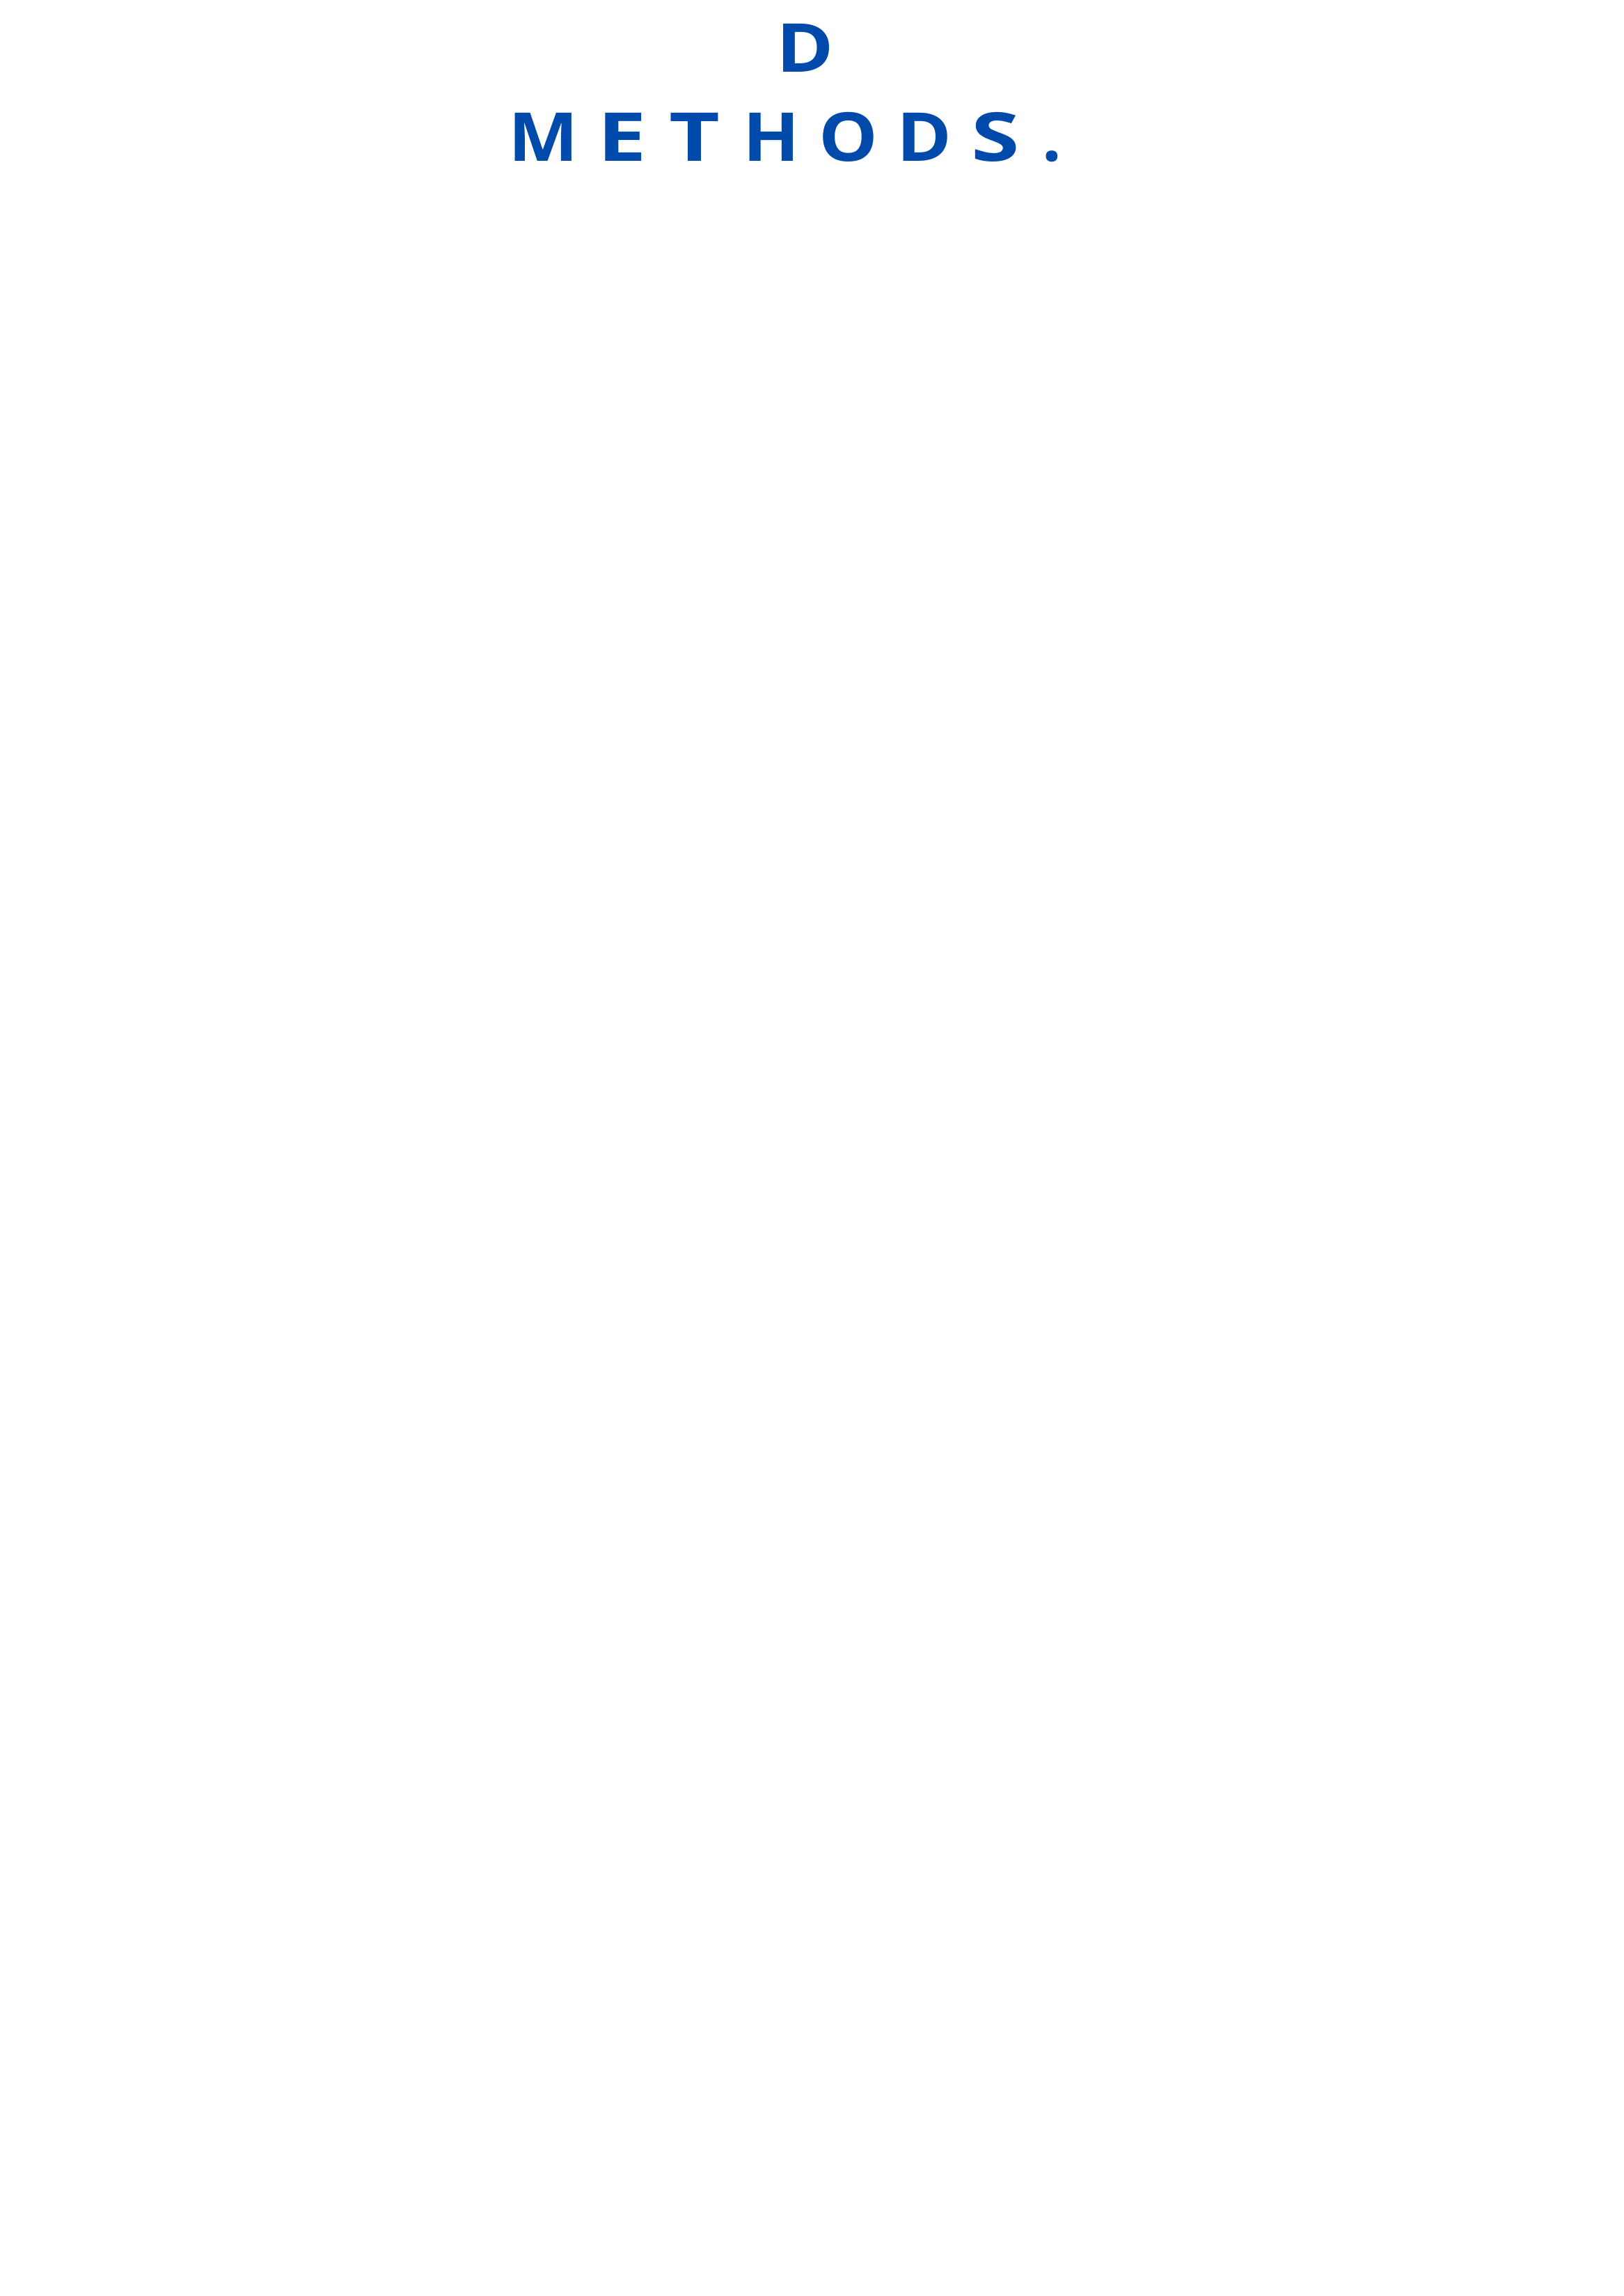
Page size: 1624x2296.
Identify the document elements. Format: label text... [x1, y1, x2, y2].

text M E T H O D S . [19, 96, 1550, 178]
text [251, 0, 1359, 92]
